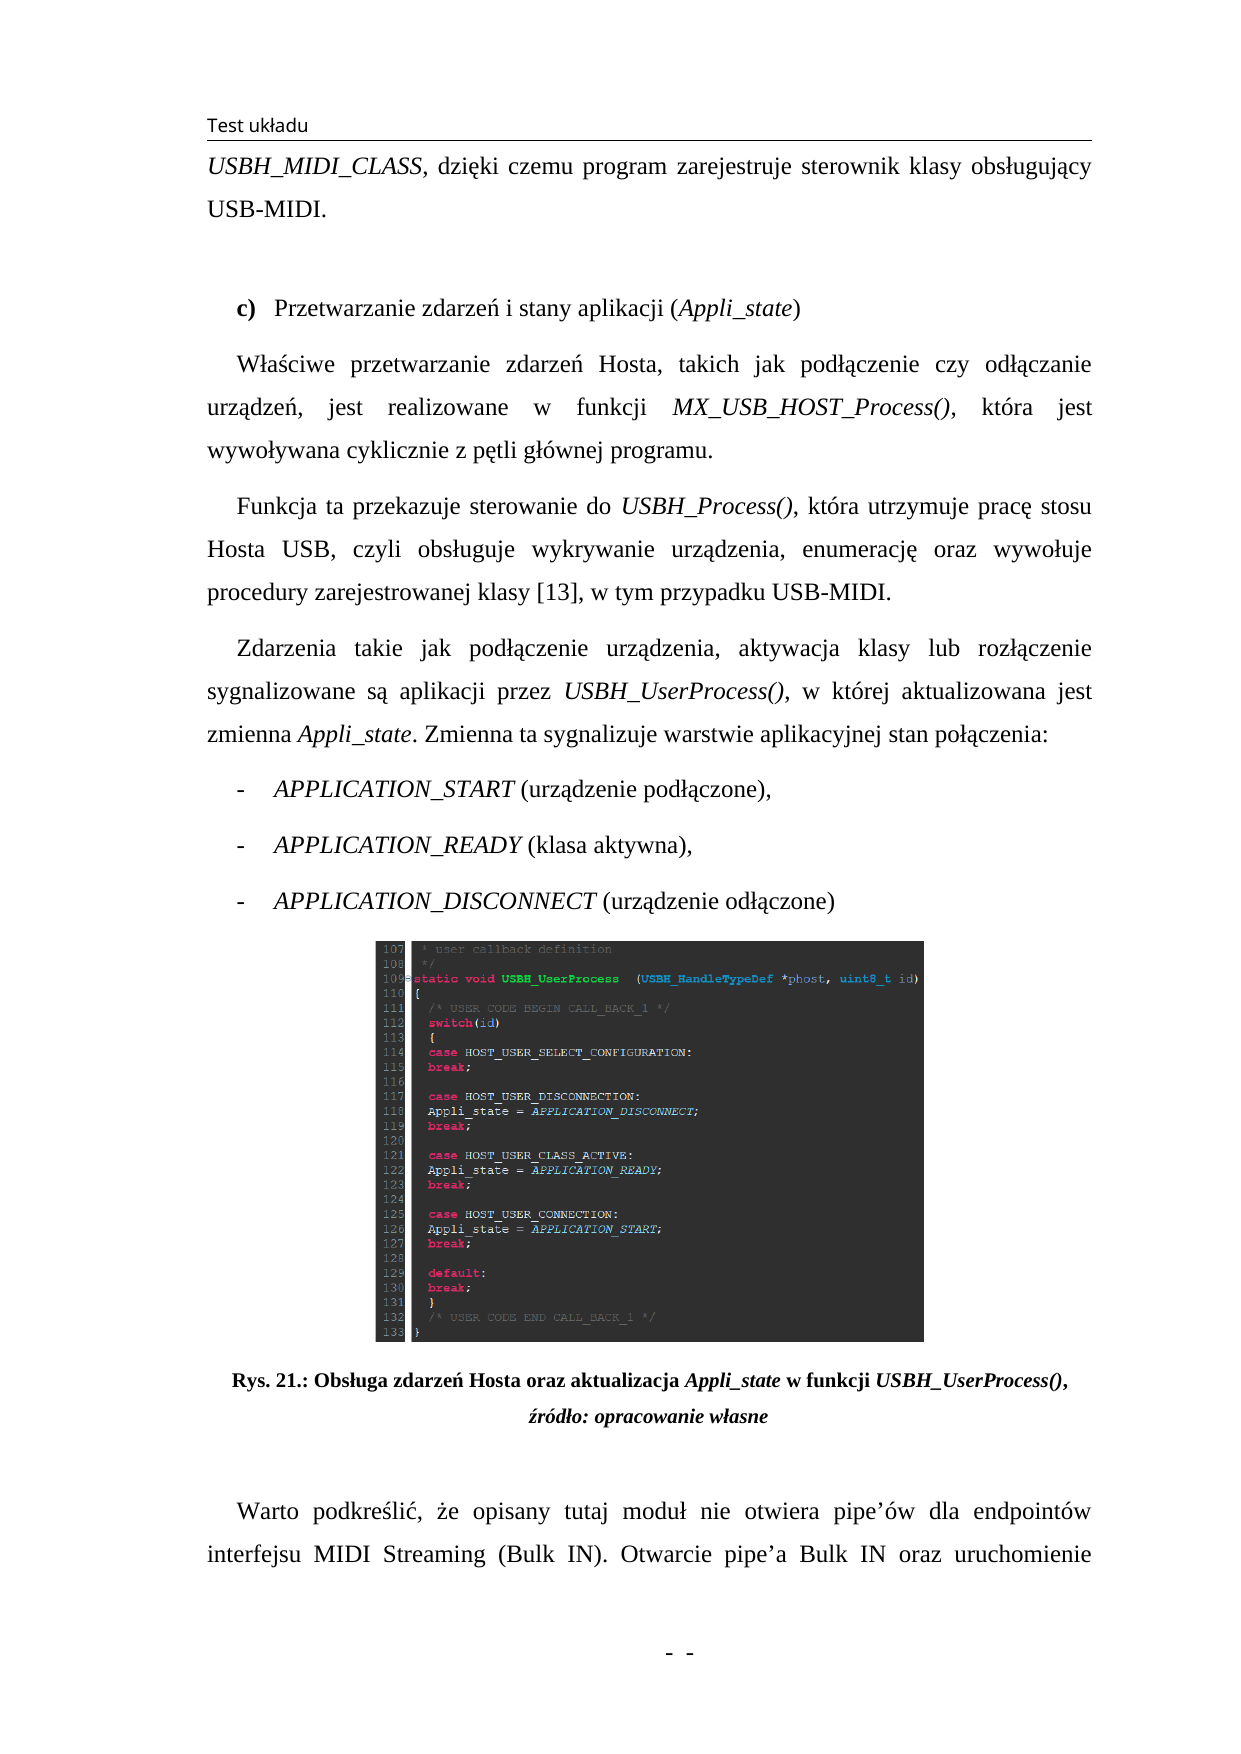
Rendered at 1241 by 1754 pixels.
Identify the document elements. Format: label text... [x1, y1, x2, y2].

list APPLICATION_READY (klasa aktywna), [236, 830, 1092, 859]
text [207, 151, 1092, 223]
list Przetwarzanie zdarzeń i stany aplikacji (Appli_state) [236, 293, 1092, 322]
list APPLICATION_DISCONNECT (urządzenie odłączone) [236, 886, 1092, 914]
text Właściwe przetwarzanie zdarzeń Hosta, takich jak podłączenie czy odłączanie urządzeń, jest realizowane w funkcji MX_USB_HOST_Process(), która jest wywoływana cyklicznie z pętli głównej programu. [207, 349, 1092, 464]
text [207, 1496, 1092, 1568]
text Funkcja ta przekazuje sterowanie do USBH_Process(), która utrzymuje pracę stosu Hosta USB, czyli obsługuje wykrywanie urządzenia, enumerację oraz wywołuje procedury zarejestrowanej klasy [13], w tym przypadku USB-MIDI. [207, 491, 1092, 606]
picture [375, 941, 924, 1342]
list APPLICATION_START (urządzenie podłączone), [236, 774, 1092, 803]
text Zdarzenia takie jak podłączenie urządzenia, aktywacja klasy lub rozłączenie sygnalizowane są aplikacji przez USBH_UserProcess(), w której aktualizowana jest zmienna Appli_state. Zmienna ta sygnalizuje warstwie aplikacyjnej stan połączenia: [207, 633, 1092, 748]
